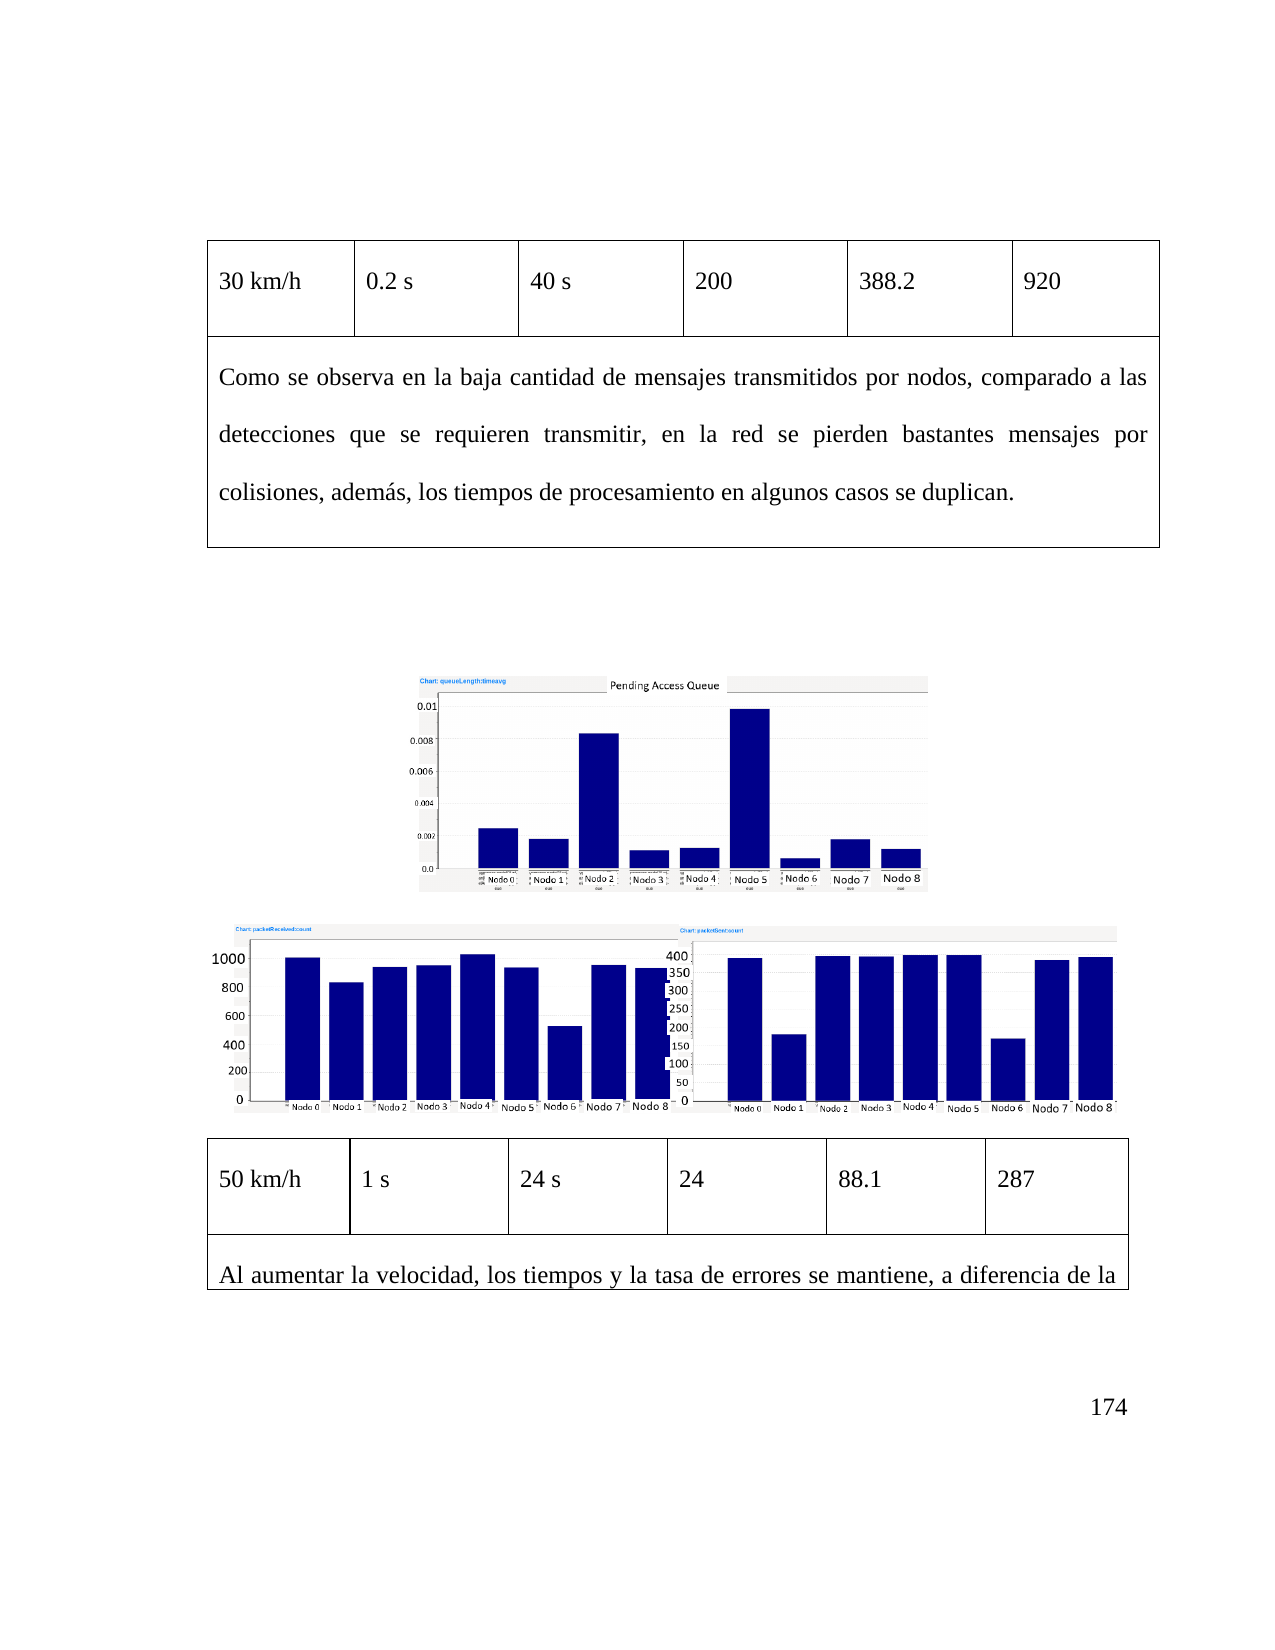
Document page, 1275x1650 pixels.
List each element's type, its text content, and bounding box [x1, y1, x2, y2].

picture [206, 924, 1117, 1116]
table_header 388.2 [848, 241, 1012, 336]
table_header 200 [684, 241, 847, 336]
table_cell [208, 1235, 1128, 1288]
table_header 0.2 s [355, 241, 518, 336]
table_header 287 [986, 1139, 1128, 1234]
table_header 40 s [519, 241, 683, 336]
table_header 1 s [351, 1139, 508, 1234]
table_cell Como se observa en la baja cantidad de mensajes transmitidos por nodos, comparado a las detecciones que se requieren transmitir, en la red se pierden bastantes mensajes por colisiones, además, los tiempos de procesamiento en algunos casos se duplican. [208, 337, 1159, 547]
table_header 50 km/h [208, 1139, 349, 1234]
table_header 24 [668, 1139, 826, 1234]
table_header 30 km/h [208, 241, 354, 336]
picture [406, 676, 928, 892]
table_header 24 s [509, 1139, 667, 1234]
table_header 88.1 [827, 1139, 985, 1234]
table_header 920 [1013, 241, 1159, 336]
